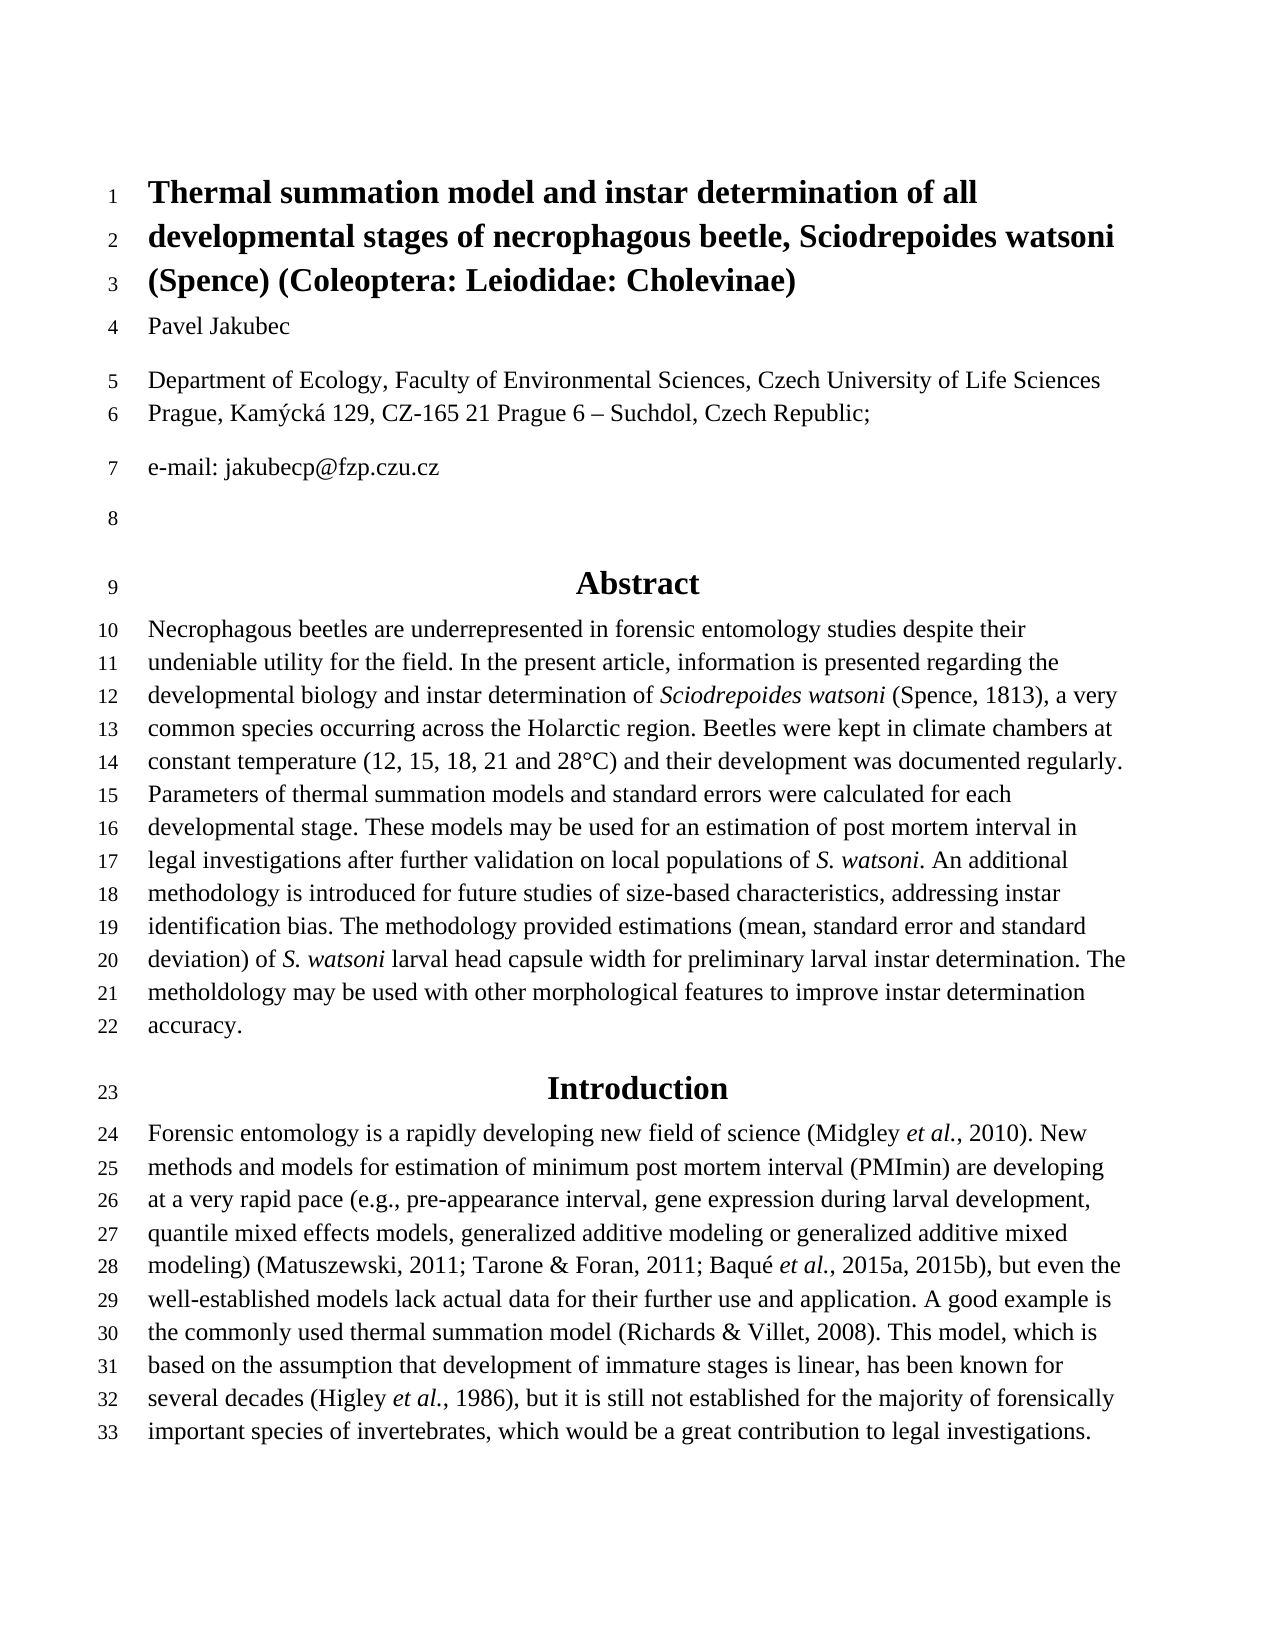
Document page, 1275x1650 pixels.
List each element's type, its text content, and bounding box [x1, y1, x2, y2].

text Necrophagous beetles are underrepresented in forensic entomology studies despite their undeniable utility for the field. In the present article, information is presented regarding the developmental biology and instar determination of Sciodrepoides watsoni (Spence, 1813), a very common species occurring across the Holarctic region. Beetles were kept in climate chambers at constant temperature (12, 15, 18, 21 and 28°C) and their development was documented regularly. Parameters of thermal summation models and standard errors were calculated for each developmental stage. These models may be used for an estimation of post mortem interval in legal investigations after further validation on local populations of S. watsoni. An additional methodology is introduced for future studies of size-based characteristics, addressing instar identification bias. The methodology provided estimations (mean, standard error and standard deviation) of S. watsoni larval head capsule width for preliminary larval instar determination. The metholdology may be used with other morphological features to improve instar determination accuracy. [148, 614, 1127, 1039]
title Abstract [148, 564, 1127, 602]
text Department of Ecology, Faculty of Environmental Sciences, Czech University of Life Sciences Prague, Kamýcká 129, CZ-165 21 Prague 6 – Suchdol, Czech Republic; [148, 365, 1127, 427]
text Forensic entomology is a rapidly developing new field of science (Midgley et al., 2010). New methods and models for estimation of minimum post mortem interval (PMImin) are developing at a very rapid pace (e.g., pre-appearance interval, gene expression during larval development, quantile mixed effects models, generalized additive modeling or generalized additive mixed modeling) (Matuszewski, 2011; Tarone & Foran, 2011; Baqué et al., 2015a, 2015b), but even the well-established models lack actual data for their further use and application. A good example is the commonly used thermal summation model (Richards & Villet, 2008). This model, which is based on the assumption that development of immature stages is linear, has been known for several decades (Higley et al., 1986), but it is still not established for the majority of forensically important species of invertebrates, which would be a great contribution to legal investigations. [148, 1118, 1127, 1444]
subtitle Thermal summation model and instar determination of all developmental stages of necrophagous beetle, Sciodrepoides watsoni (Spence) (Coleoptera: Leiodidae: Cholevinae) [148, 173, 1127, 299]
text e-mail: jakubecp@fzp.czu.cz [148, 452, 1127, 481]
text Pavel Jakubec [148, 311, 1127, 340]
title Introduction [148, 1068, 1127, 1107]
